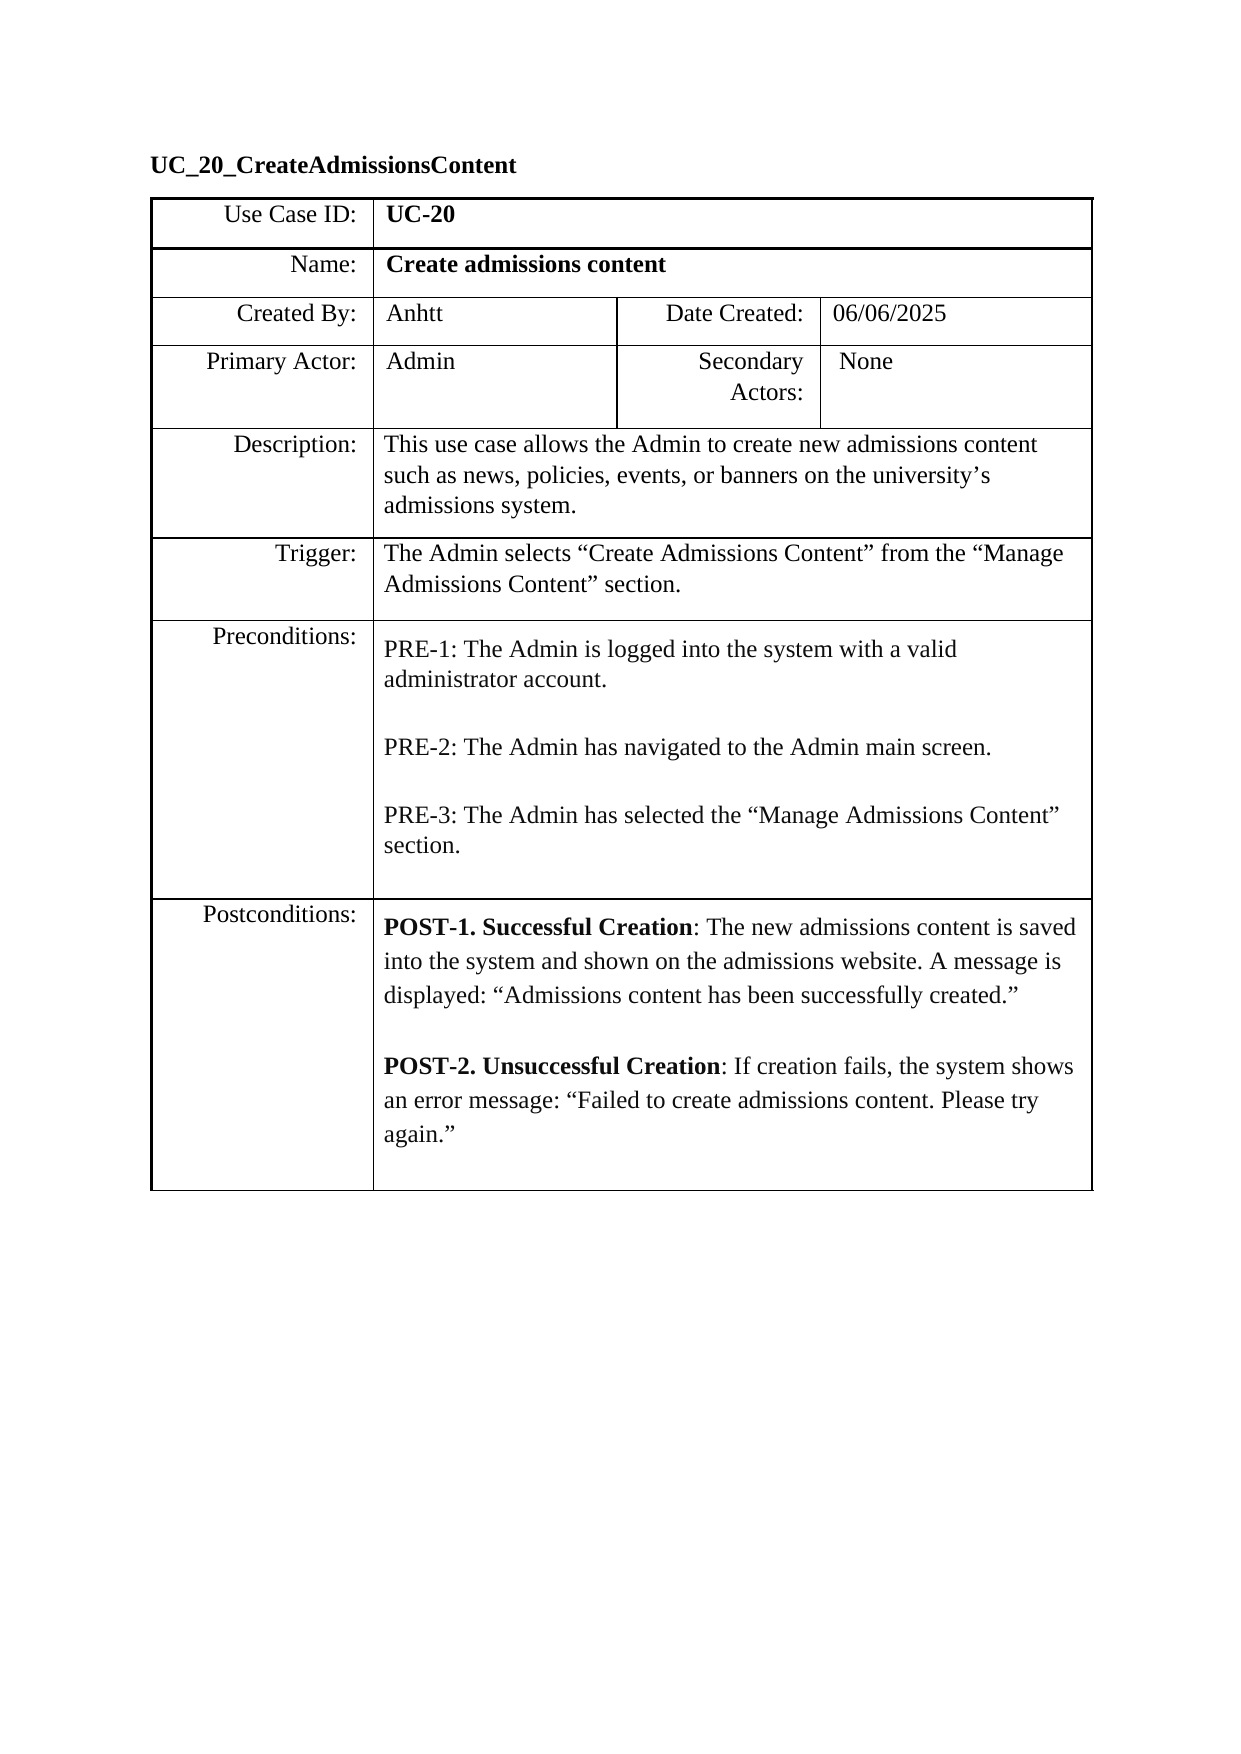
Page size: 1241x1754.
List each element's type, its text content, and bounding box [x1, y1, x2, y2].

text UC_20_CreateAdmissionsContent [150, 150, 1093, 179]
